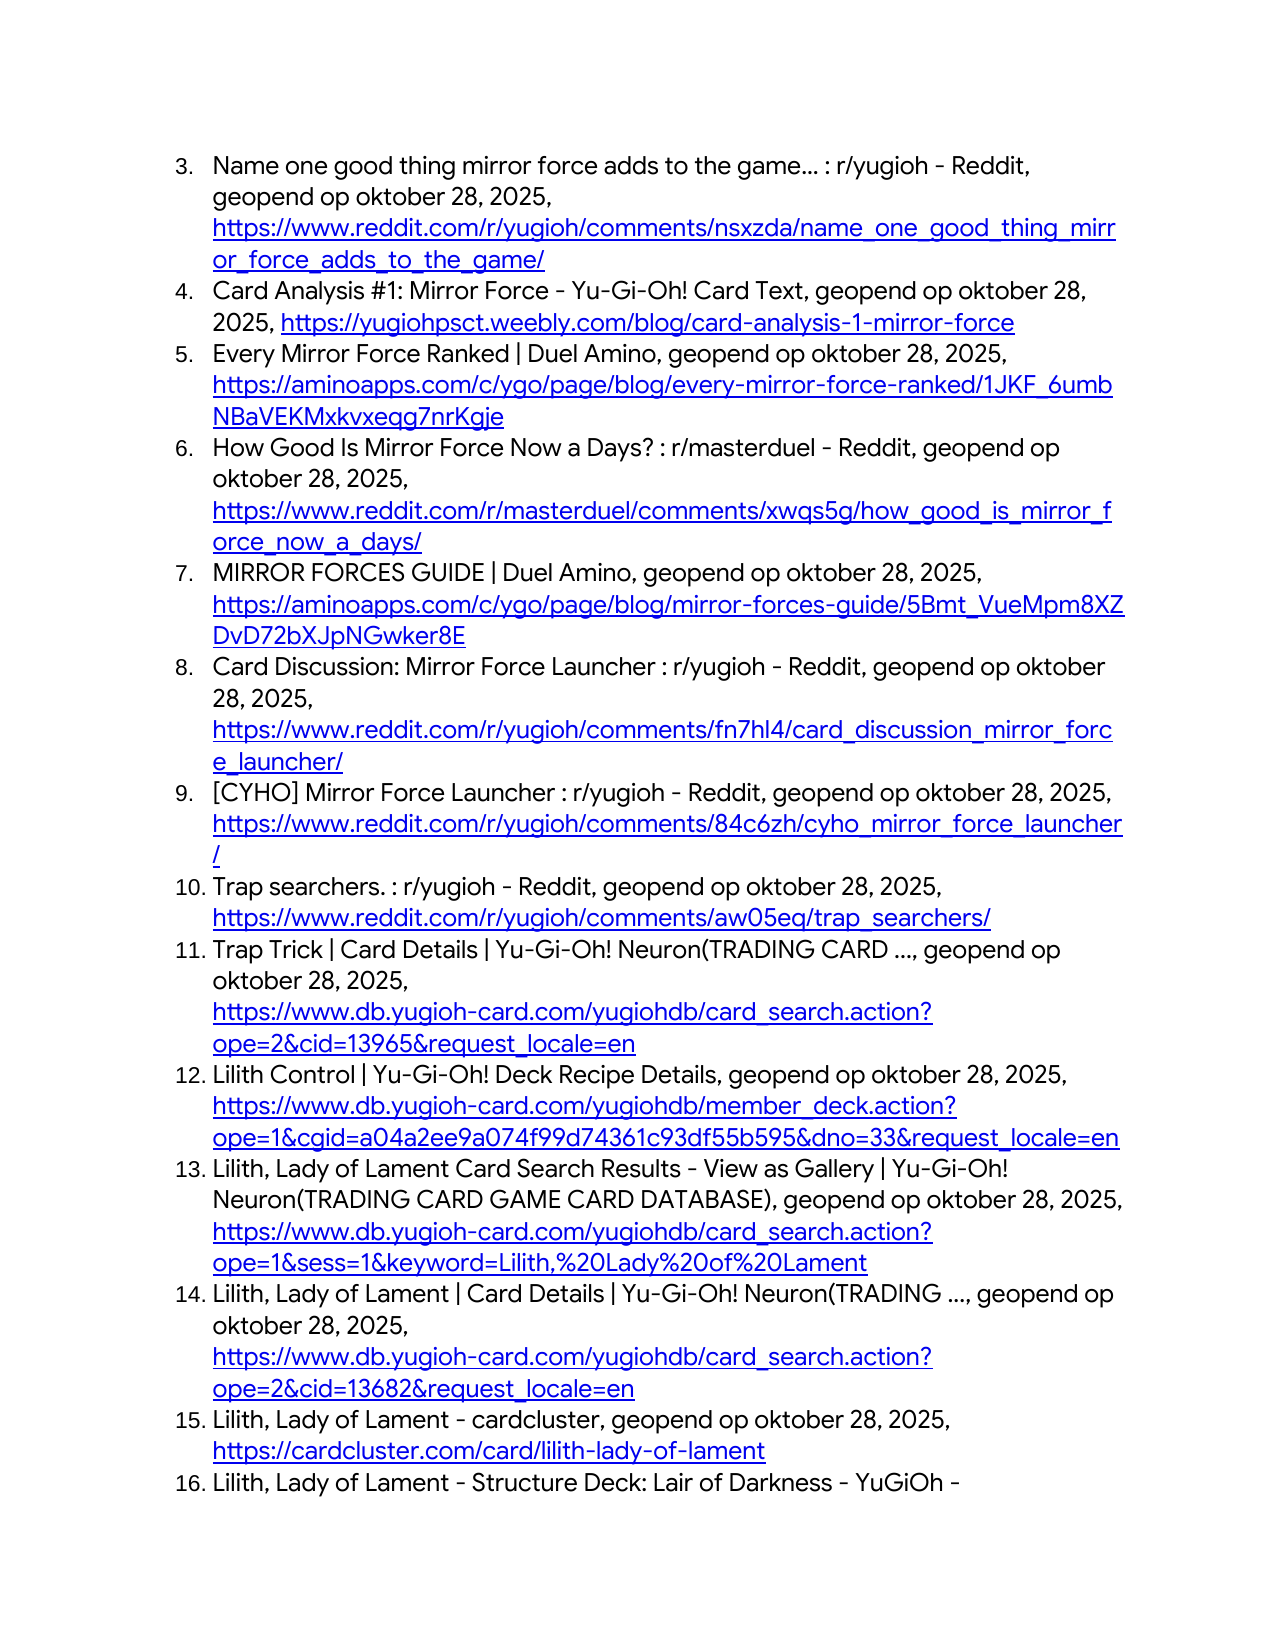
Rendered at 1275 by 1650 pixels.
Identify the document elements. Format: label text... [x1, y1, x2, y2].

list Lilith, Lady of Lament - cardcluster, geopend op oktober 28, 2025, https://cardcluster.com/card/lilith-lady-of-lament [175, 1404, 1125, 1467]
list Lilith, Lady of Lament Card Search Results - View as Gallery | Yu-Gi-Oh! Neuron(TRADING CARD GAME CARD DATABASE), geopend op oktober 28, 2025, https://www.db.yugioh-card.com/yugiohdb/card_search.action?ope=1&sess=1&keyword=Lilith,%20Lady%20of%20Lament [175, 1153, 1125, 1279]
list Trap Trick | Card Details | Yu-Gi-Oh! Neuron(TRADING CARD ..., geopend op oktober 28, 2025, https://www.db.yugioh-card.com/yugiohdb/card_search.action?ope=2&cid=13965&request_locale=en [175, 934, 1125, 1059]
list How Good Is Mirror Force Now a Days? : r/masterduel - Reddit, geopend op oktober 28, 2025, https://www.reddit.com/r/masterduel/comments/xwqs5g/how_good_is_mirror_force_now_a_days/ [175, 432, 1125, 558]
list Card Discussion: Mirror Force Launcher : r/yugioh - Reddit, geopend op oktober 28, 2025, https://www.reddit.com/r/yugioh/comments/fn7hl4/card_discussion_mirror_force_launcher/ [175, 652, 1125, 777]
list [175, 1467, 1125, 1498]
list [CYHO] Mirror Force Launcher : r/yugioh - Reddit, geopend op oktober 28, 2025, https://www.reddit.com/r/yugioh/comments/84c6zh/cyho_mirror_force_launcher/ [175, 777, 1125, 871]
list Every Mirror Force Ranked | Duel Amino, geopend op oktober 28, 2025, https://aminoapps.com/c/ygo/page/blog/every-mirror-force-ranked/1JKF_6umbNBaVEKMxkvxeqg7nrKgje [175, 338, 1125, 432]
list Lilith Control | Yu-Gi-Oh! Deck Recipe Details, geopend op oktober 28, 2025, https://www.db.yugioh-card.com/yugiohdb/member_deck.action?ope=1&cgid=a04a2ee9a074f99d74361c93df55b595&dno=33&request_locale=en [175, 1059, 1125, 1153]
list Name one good thing mirror force adds to the game... : r/yugioh - Reddit, geopend op oktober 28, 2025, https://www.reddit.com/r/yugioh/comments/nsxzda/name_one_good_thing_mirror_force_adds_to_the_game/ [175, 150, 1125, 275]
list Trap searchers. : r/yugioh - Reddit, geopend op oktober 28, 2025, https://www.reddit.com/r/yugioh/comments/aw05eq/trap_searchers/ [175, 871, 1125, 934]
list MIRROR FORCES GUIDE | Duel Amino, geopend op oktober 28, 2025, https://aminoapps.com/c/ygo/page/blog/mirror-forces-guide/5Bmt_VueMpm8XZDvD72bXJpNGwker8E [175, 558, 1125, 652]
list Card Analysis #1: Mirror Force - Yu-Gi-Oh! Card Text, geopend op oktober 28, 2025, https://yugiohpsct.weebly.com/blog/card-analysis-1-mirror-force [175, 275, 1125, 338]
list Lilith, Lady of Lament | Card Details | Yu-Gi-Oh! Neuron(TRADING ..., geopend op oktober 28, 2025, https://www.db.yugioh-card.com/yugiohdb/card_search.action?ope=2&cid=13682&request_locale=en [175, 1279, 1125, 1404]
